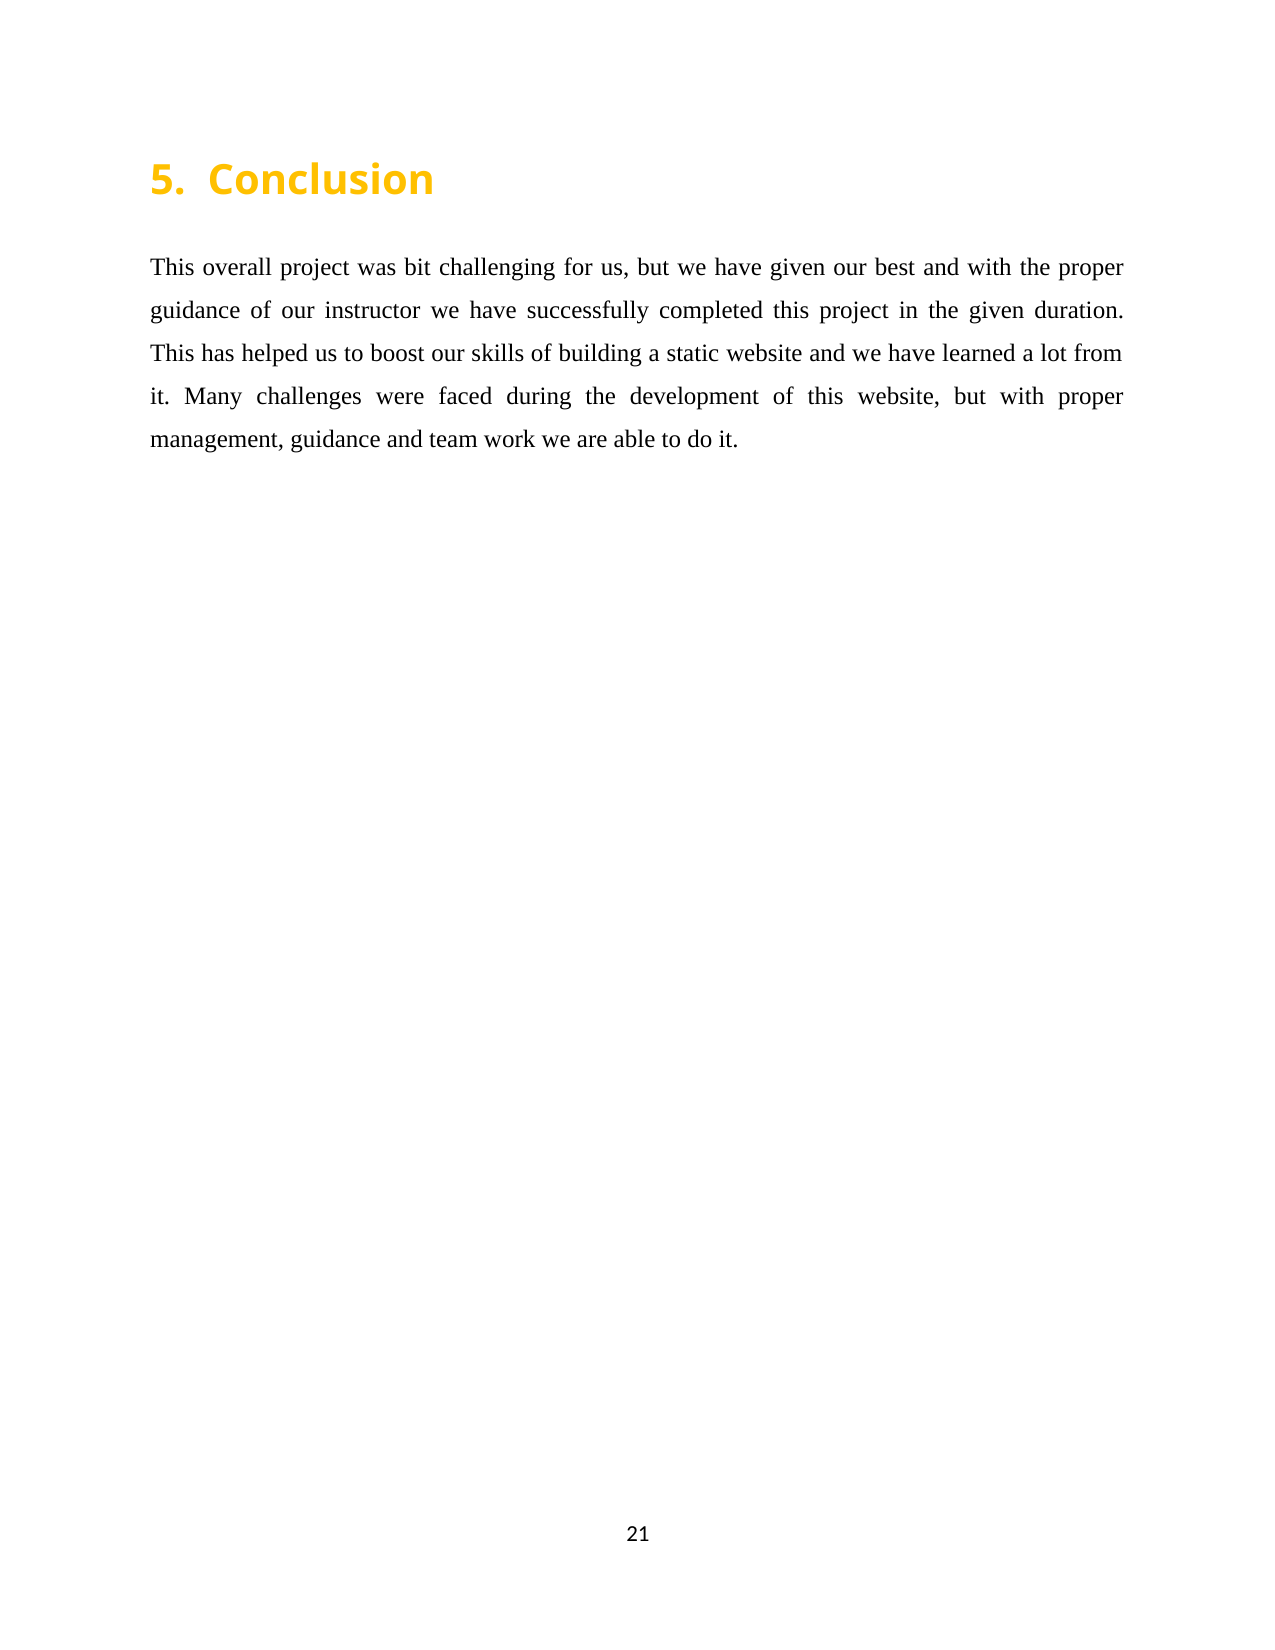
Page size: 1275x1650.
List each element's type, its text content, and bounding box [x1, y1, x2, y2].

text 5. Conclusion [150, 150, 1125, 207]
text This overall project was bit challenging for us, but we have given our best and with the proper guidance of our instructor we have successfully completed this project in the given duration. This has helped us to boost our skills of building a static website and we have learned a lot from it. Many challenges were faced during the development of this website, but with proper management, guidance and team work we are able to do it. [150, 252, 1125, 453]
